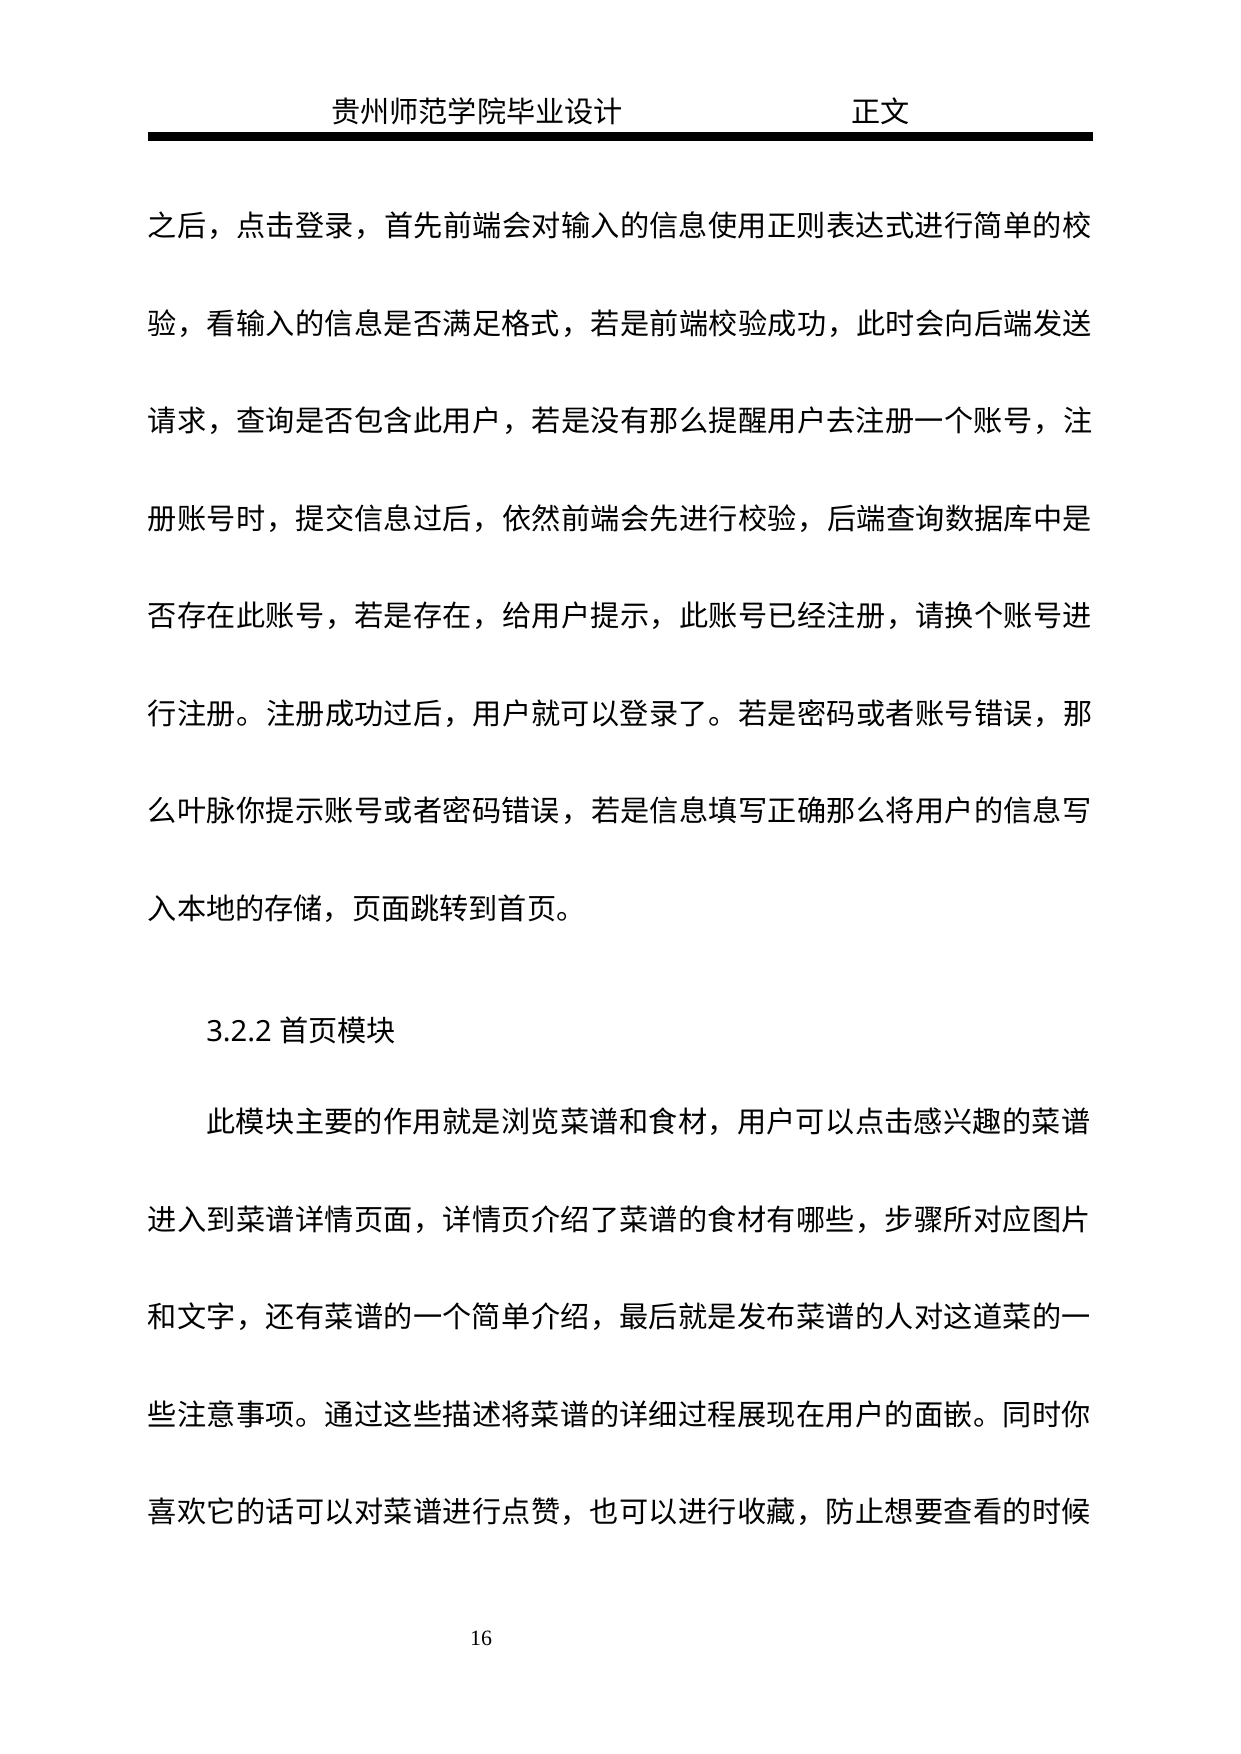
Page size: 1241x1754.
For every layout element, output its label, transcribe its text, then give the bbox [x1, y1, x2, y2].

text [148, 193, 1092, 940]
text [148, 1087, 1092, 1542]
text 首页模块 [148, 1010, 1092, 1050]
